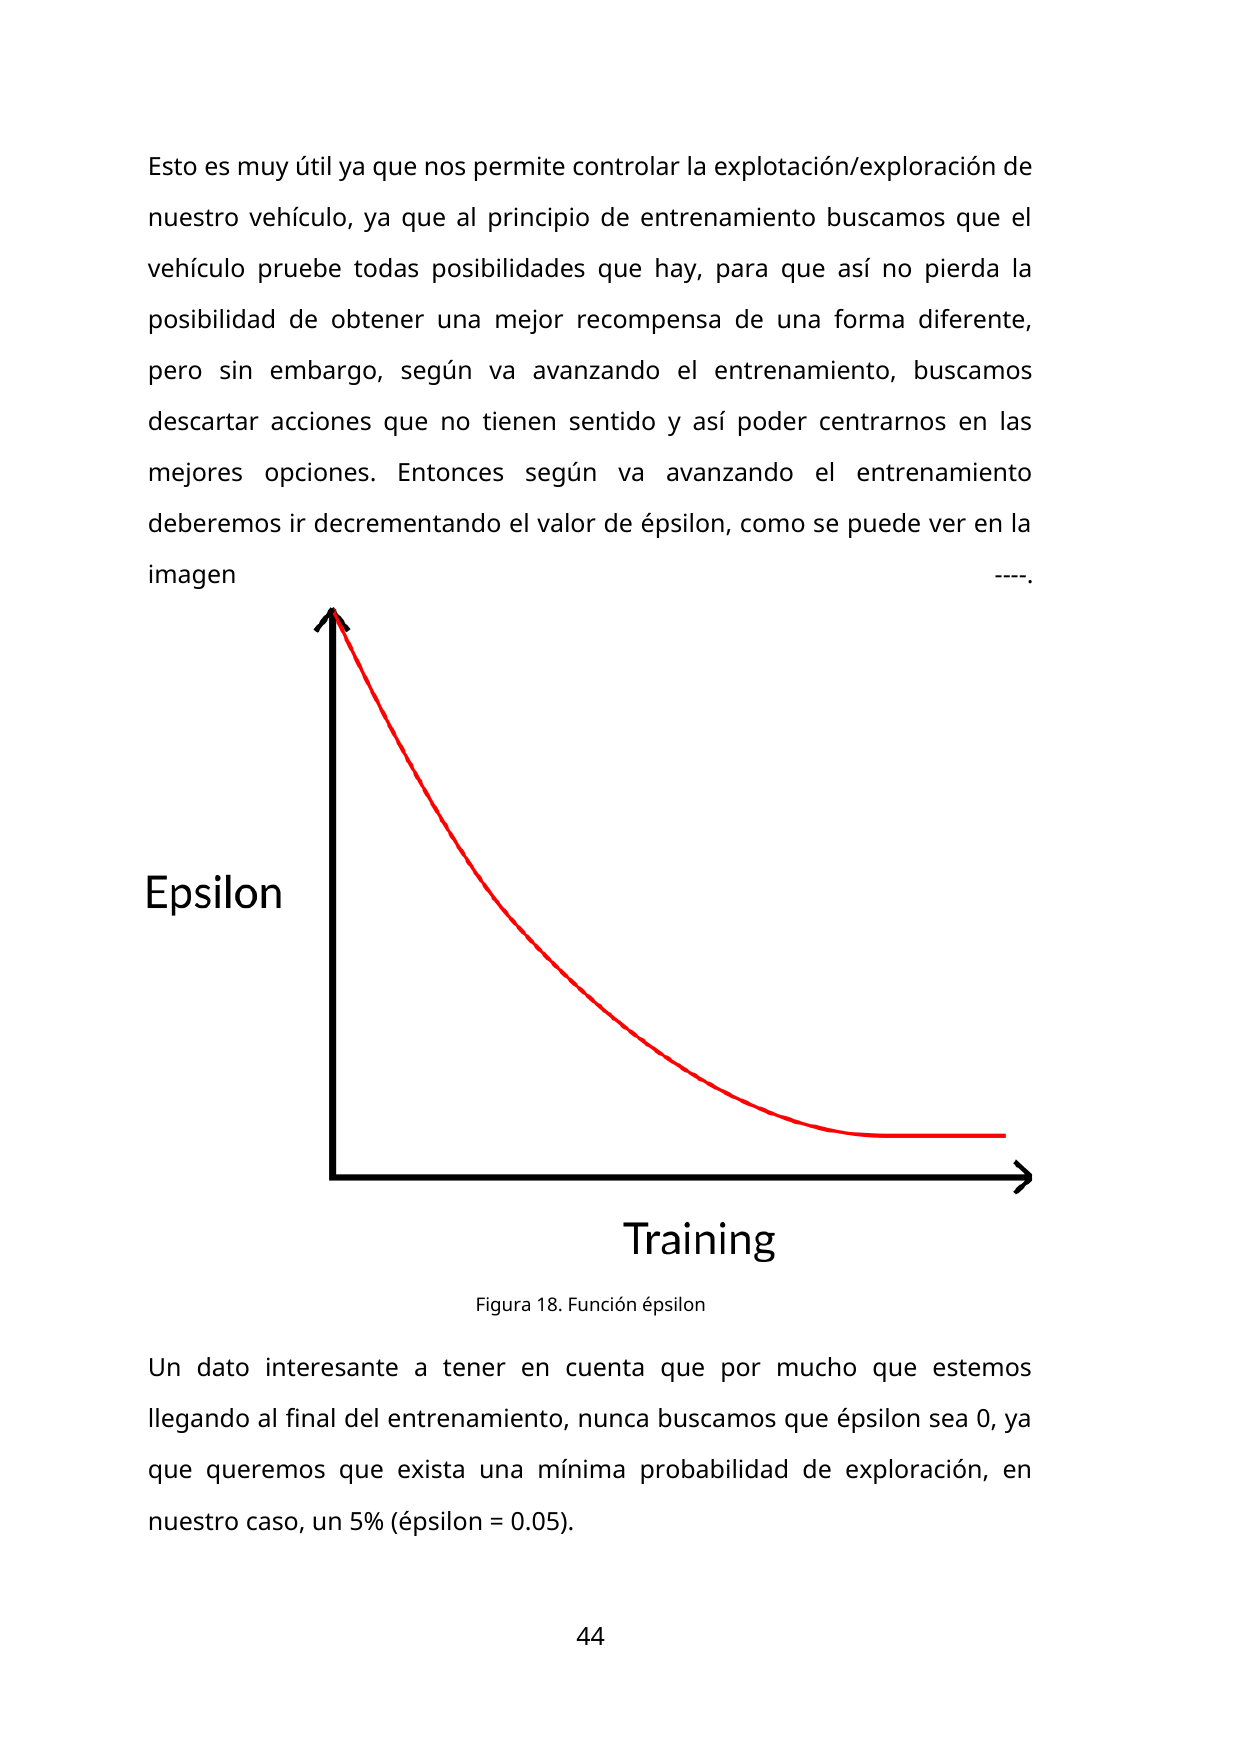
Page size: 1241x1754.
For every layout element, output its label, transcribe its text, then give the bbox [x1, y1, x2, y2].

text Figura 18. Función épsilon [148, 1291, 1033, 1316]
picture [147, 607, 1033, 1262]
text Un dato interesante a tener en cuenta que por mucho que estemos llegando al final del entrenamiento, nunca buscamos que épsilon sea 0, ya que queremos que exista una mínima probabilidad de exploración, en nuestro caso, un 5% (épsilon = 0.05). [148, 1350, 1033, 1537]
text Esto es muy útil ya que nos permite controlar la explotación/exploración de nuestro vehículo, ya que al principio de entrenamiento buscamos que el vehículo pruebe todas posibilidades que hay, para que así no pierda la posibilidad de obtener una mejor recompensa de una forma diferente, pero sin embargo, según va avanzando el entrenamiento, buscamos descartar acciones que no tienen sentido y así poder centrarnos en las mejores opciones. Entonces según va avanzando el entrenamiento deberemos ir decrementando el valor de épsilon, como se puede ver en la imagen ----. [148, 148, 1033, 607]
